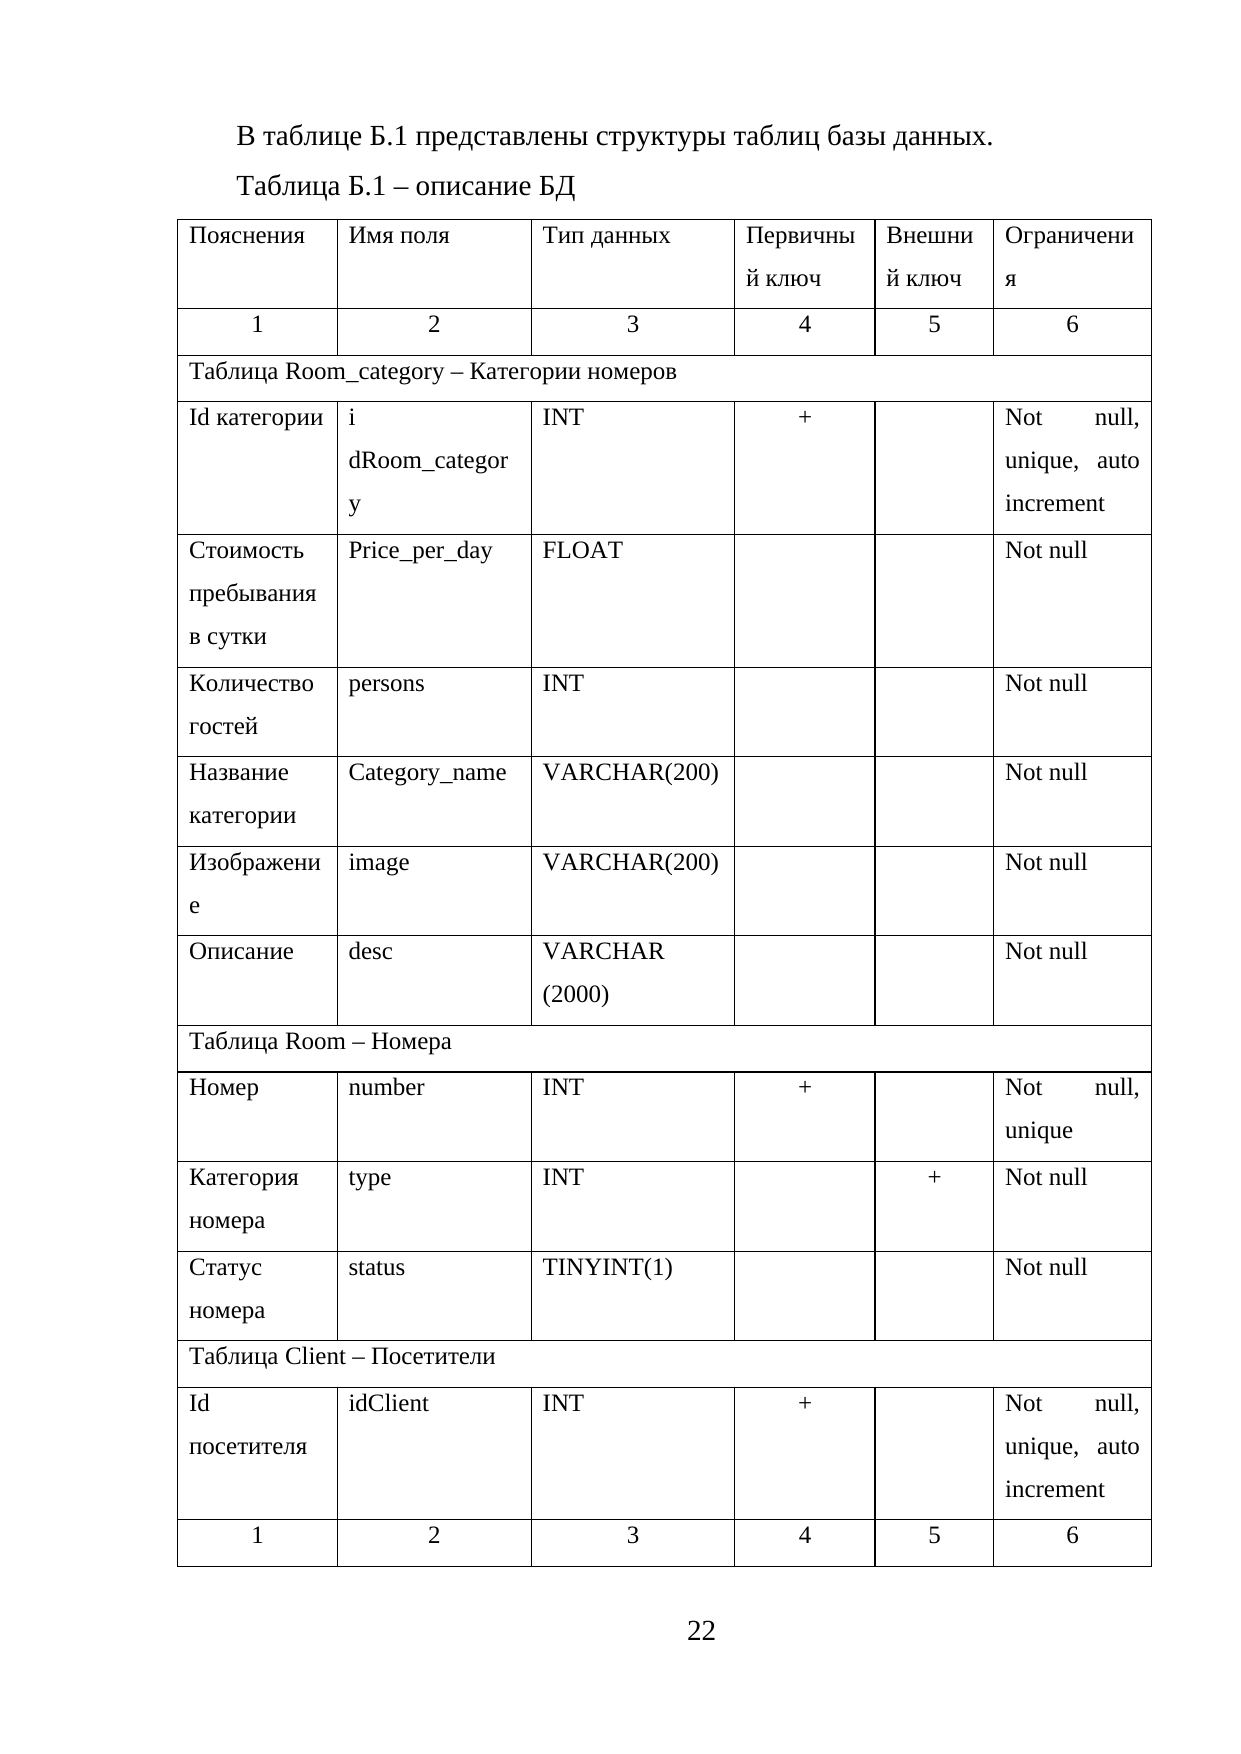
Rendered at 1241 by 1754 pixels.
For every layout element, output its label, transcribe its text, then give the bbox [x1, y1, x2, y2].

table_cell 1 [178, 309, 337, 355]
table_cell 2 [338, 309, 531, 355]
table_cell Category_name [338, 757, 531, 846]
table_cell [735, 757, 874, 846]
table_cell Not null [994, 757, 1151, 846]
table_cell Not null, unique, auto increment [994, 1388, 1151, 1519]
table_cell idRoom_category [338, 402, 531, 534]
table_cell [735, 936, 874, 1025]
table_cell INT [532, 1388, 734, 1519]
table_cell 6 [994, 1520, 1151, 1566]
table_cell idClient [338, 1388, 531, 1519]
table_cell [876, 757, 993, 846]
table_cell Not null [994, 847, 1151, 935]
table_cell 2 [338, 1520, 531, 1566]
table_cell [876, 1073, 993, 1161]
table_cell INT [532, 402, 734, 534]
table_cell [735, 668, 874, 756]
table_cell Id посетителя [178, 1388, 337, 1519]
table_cell + [876, 1162, 993, 1251]
table_cell [735, 847, 874, 935]
table_cell [876, 847, 993, 935]
table_cell desc [338, 936, 531, 1025]
table_cell 5 [876, 1520, 993, 1566]
table_header Первичный ключ [735, 220, 874, 308]
table_cell Not null [994, 668, 1151, 756]
table_cell Not null [994, 936, 1151, 1025]
table_cell number [338, 1073, 531, 1161]
table_cell Not null [994, 1252, 1151, 1340]
table_header Пояснения [178, 220, 337, 308]
table_cell Not null [994, 1162, 1151, 1251]
table_cell [735, 535, 874, 667]
text Таблица Б.1 – описание БД [177, 168, 1152, 202]
table_cell status [338, 1252, 531, 1340]
table_cell persons [338, 668, 531, 756]
table_cell [735, 1252, 874, 1340]
table_cell Изображение [178, 847, 337, 935]
table_header Внешний ключ [876, 220, 993, 308]
table_cell FLOAT [532, 535, 734, 667]
table_cell Таблица Room – Номера [178, 1026, 1151, 1071]
table_header Ограничения [994, 220, 1151, 308]
table_cell image [338, 847, 531, 935]
table_cell Стоимость пребывания в сутки [178, 535, 337, 667]
table_cell 3 [532, 1520, 734, 1566]
table_cell Название категории [178, 757, 337, 846]
table_cell Not null [994, 535, 1151, 667]
table_cell Описание [178, 936, 337, 1025]
table_cell [876, 1388, 993, 1519]
table_cell INT [532, 1073, 734, 1161]
table_cell Таблица Room_category – Категории номеров [178, 356, 1151, 401]
table_cell + [735, 1073, 874, 1161]
table_cell [735, 1162, 874, 1251]
text В таблице Б.1 представлены структуры таблиц базы данных. [177, 118, 1152, 152]
table_cell [876, 1252, 993, 1340]
table_cell Категория номера [178, 1162, 337, 1251]
table_header Тип данных [532, 220, 734, 308]
table_cell 4 [735, 1520, 874, 1566]
table_cell [876, 936, 993, 1025]
table_cell [876, 668, 993, 756]
table_cell + [735, 402, 874, 534]
table_cell Номер [178, 1073, 337, 1161]
table_cell 6 [994, 309, 1151, 355]
table_cell VARCHAR(200) [532, 847, 734, 935]
table_cell 1 [178, 1520, 337, 1566]
table_cell Статус номера [178, 1252, 337, 1340]
table_cell 3 [532, 309, 734, 355]
table_cell Price_per_day [338, 535, 531, 667]
table_cell Not null, unique [994, 1073, 1151, 1161]
table_cell Id категории [178, 402, 337, 534]
table_cell INT [532, 668, 734, 756]
table_cell + [735, 1388, 874, 1519]
table_cell INT [532, 1162, 734, 1251]
table_cell TINYINT(1) [532, 1252, 734, 1340]
table_cell [876, 535, 993, 667]
table_cell type [338, 1162, 531, 1251]
table_cell [876, 402, 993, 534]
table_cell VARCHAR(200) [532, 757, 734, 846]
table_cell Таблица Client – Посетители [178, 1341, 1151, 1387]
table_cell VARCHAR(2000) [532, 936, 734, 1025]
table_cell Not null, unique, auto increment [994, 402, 1151, 534]
table_cell Количество гостей [178, 668, 337, 756]
table_cell 4 [735, 309, 874, 355]
table_header Имя поля [338, 220, 531, 308]
table_cell 5 [876, 309, 993, 355]
